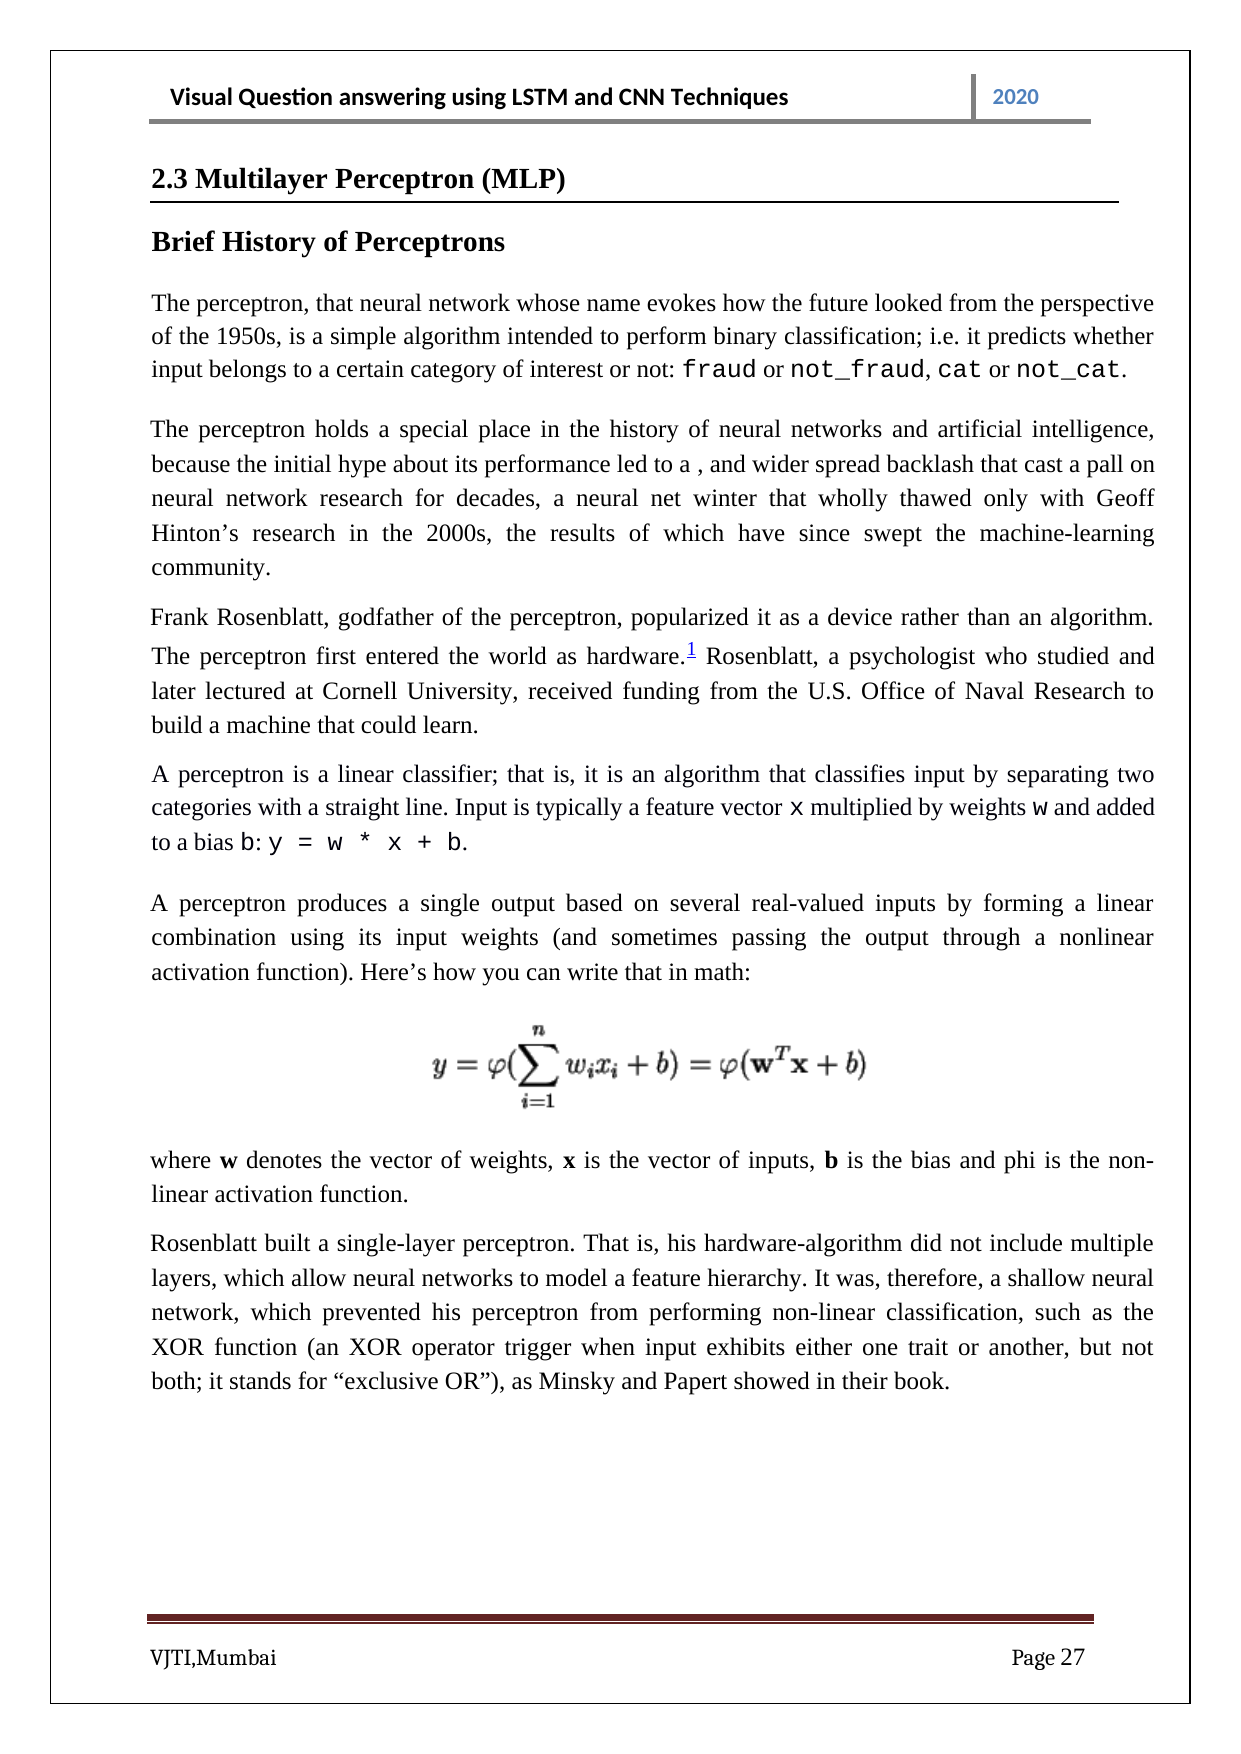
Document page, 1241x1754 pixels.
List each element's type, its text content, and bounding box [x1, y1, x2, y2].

text Rosenblatt built a single-layer perceptron. That is, his hardware-algorithm did not include multiple layers, which allow neural networks to model a feature hierarchy. It was, therefore, a shallow neural network, which prevented his perceptron from performing non-linear classification, such as the XOR function (an XOR operator trigger when input exhibits either one trait or another, but not both; it stands for “exclusive OR”), as Minsky and Papert showed in their book. [150, 1228, 1155, 1395]
subtitle Brief History of Perceptrons [151, 224, 1156, 258]
text A perceptron is a linear classifier; that is, it is an algorithm that classifies input by separating two categories with a straight line. Input is typically a feature vector x multiplied by weights w and added to a bias b: y = w * x + b. [151, 821, 1155, 858]
text 2.3 Multilayer Perceptron (MLP) [151, 161, 1156, 194]
text The perceptron holds a special place in the history of neural networks and artificial intelligence, because the initial hype about its performance led to a rebuttal by Minsky and Papert, and wider spread backlash that cast a pall on neural network research for decades, a neural net winter that wholly thawed only with Geoff Hinton’s research in the 2000s, the results of which have since swept the machine-learning community. [150, 414, 1155, 581]
text Frank Rosenblatt, godfather of the perceptron, popularized it as a device rather than an algorithm. The perceptron first entered the world as hardware.1 Rosenblatt, a psychologist who studied and later lectured at Cornell University, received funding from the U.S. Office of Naval Research to build a machine that could learn. [150, 602, 1155, 739]
picture [420, 1006, 885, 1125]
text where w denotes the vector of weights, x is the vector of inputs, b is the bias and phi is the non-linear activation function. [150, 1145, 1155, 1208]
text The perceptron, that neural network whose name evokes how the future looked from the perspective of the 1950s, is a simple algorithm intended to perform binary classification; i.e. it predicts whether input belongs to a certain category of interest or not: fraud or not_fraud, cat or not_cat. [151, 288, 1155, 385]
text A perceptron produces a single output based on several real-valued inputs by forming a linear combination using its input weights (and sometimes passing the output through a nonlinear activation function). Here’s how you can write that in math: [150, 888, 1155, 986]
